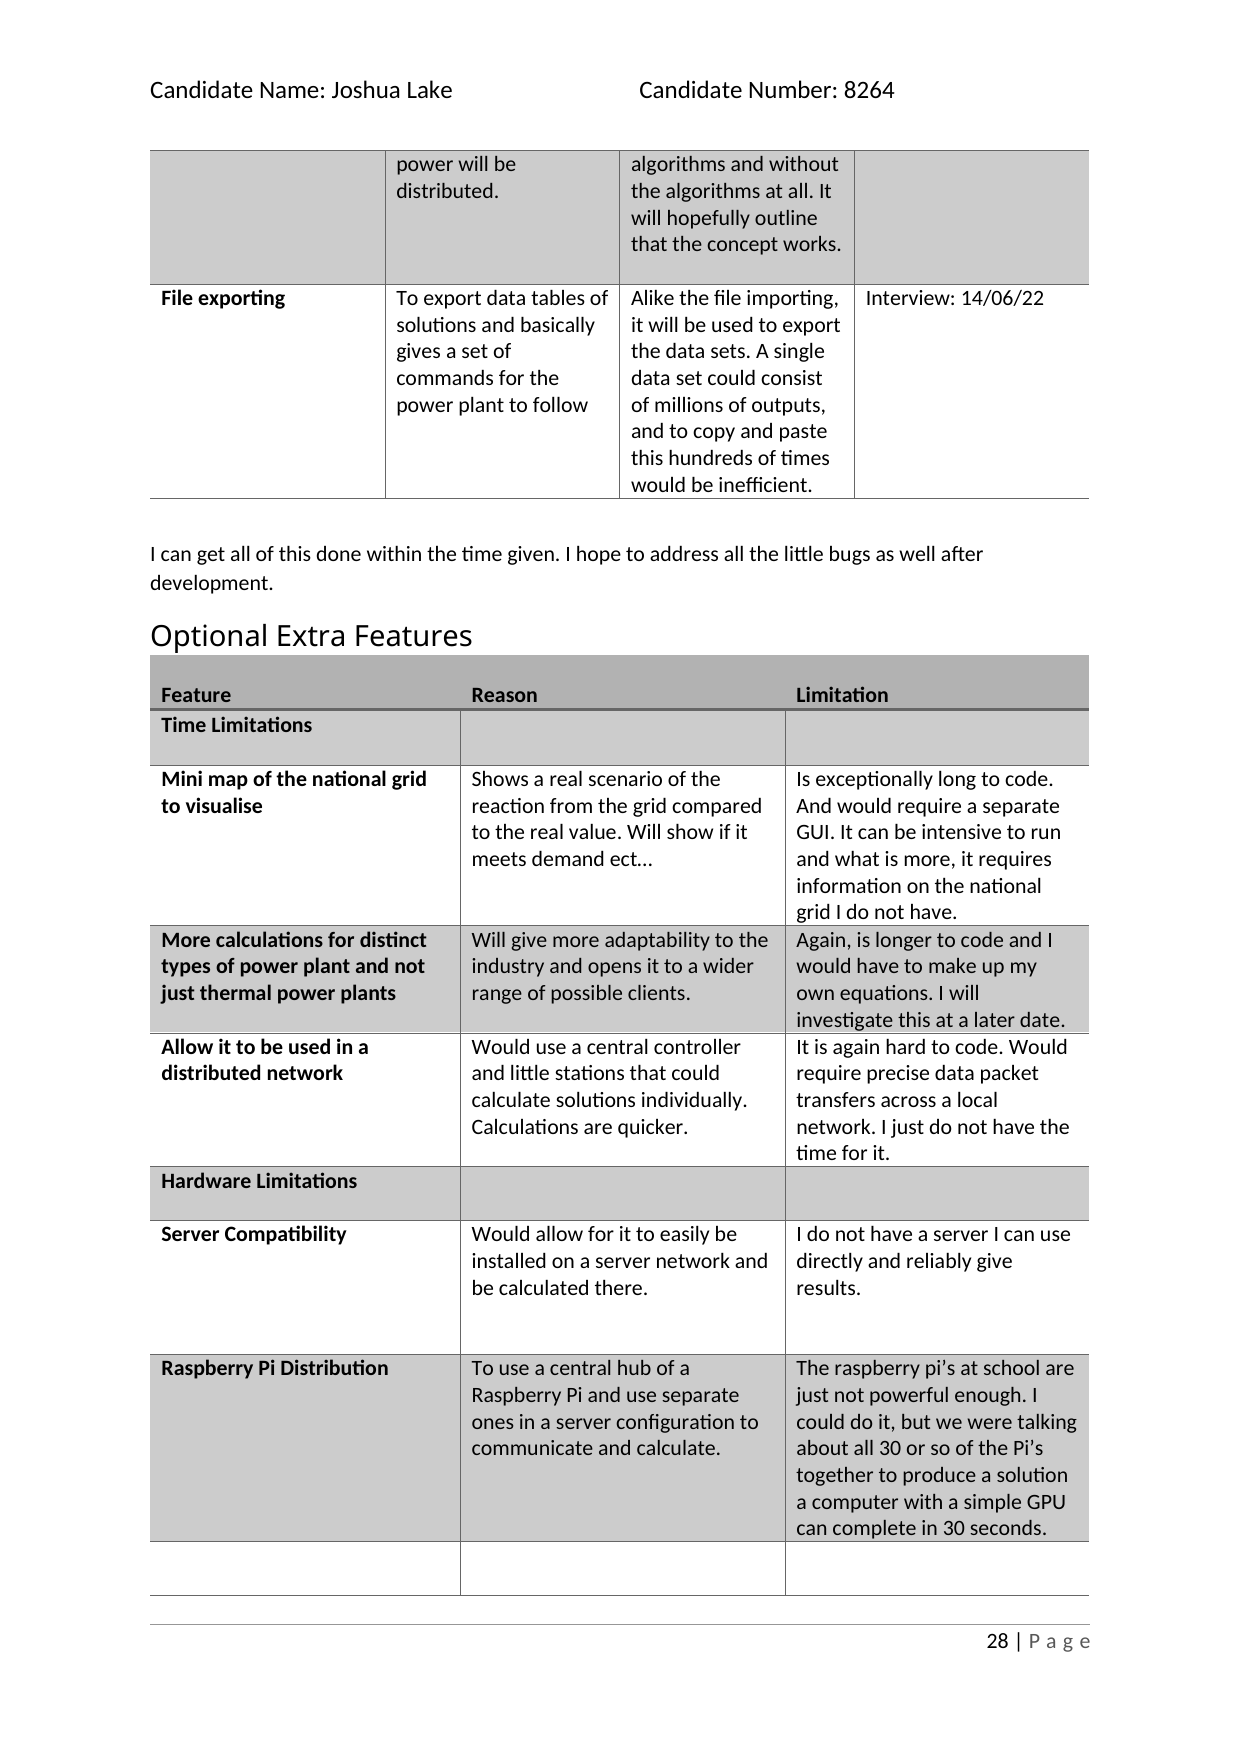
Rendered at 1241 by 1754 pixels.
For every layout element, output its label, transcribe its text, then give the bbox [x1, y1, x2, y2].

table_cell Would allow for it to easily be installed on a server network and be calculated there. [461, 1221, 785, 1354]
table_cell [461, 711, 785, 765]
table_cell More calculations for distinct types of power plant and not just thermal power plants [150, 926, 460, 1032]
table_cell Interview: 14/06/22 [855, 285, 1089, 498]
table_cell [855, 151, 1089, 284]
table_cell Mini map of the national grid to visualise [150, 766, 460, 925]
table_cell [786, 711, 1089, 765]
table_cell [620, 151, 854, 284]
table_cell Raspberry Pi Distribution [150, 1355, 460, 1541]
table_cell Again, is longer to code and I would have to make up my own equations. I will investigate this at a later date. [786, 926, 1089, 1032]
table_cell File exporting [150, 285, 385, 498]
table_cell [786, 1167, 1089, 1220]
table_cell Would use a central controller and little stations that could calculate solutions individually. Calculations are quicker. [461, 1034, 785, 1166]
table_cell Allow it to be used in a distributed network [150, 1034, 460, 1166]
table_cell Hardware Limitations [150, 1167, 460, 1220]
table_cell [386, 151, 619, 284]
table_cell [461, 1542, 785, 1595]
table_cell [461, 1167, 785, 1220]
table_cell Visualiser [150, 151, 385, 284]
table_cell To export data tables of solutions and basically gives a set of commands for the power plant to follow [386, 285, 619, 498]
table_cell The raspberry pi’s at school are just not powerful enough. I could do it, but we were talking about all 30 or so of the Pi’s together to produce a solution a computer with a simple GPU can complete in 30 seconds. [786, 1355, 1089, 1541]
table_header Feature [150, 655, 460, 708]
table_cell Time Limitations [150, 711, 460, 765]
table_cell Will give more adaptability to the industry and opens it to a wider range of possible clients. [461, 926, 785, 1032]
table_cell I do not have a server I can use directly and reliably give results. [786, 1221, 1089, 1354]
subtitle Optional Extra Features [150, 615, 1090, 655]
text I can get all of this done within the time given. I hope to address all the little bugs as well after development. [150, 540, 1090, 596]
table_cell Alike the file importing, it will be used to export the data sets. A single data set could consist of millions of outputs, and to copy and paste this hundreds of times would be inefficient. [620, 285, 854, 498]
table_cell Server Compatibility [150, 1221, 460, 1354]
table_cell To use a central hub of a Raspberry Pi and use separate ones in a server configuration to communicate and calculate. [461, 1355, 785, 1541]
table_header Limitation [785, 655, 1089, 708]
table_cell Shows a real scenario of the reaction from the grid compared to the real value. Will show if it meets demand ect… [461, 766, 785, 925]
table_cell [786, 1542, 1089, 1595]
table_header Reason [460, 655, 785, 708]
table_cell Is exceptionally long to code. And would require a separate GUI. It can be intensive to run and what is more, it requires information on the national grid I do not have. [786, 766, 1089, 925]
table_cell It is again hard to code. Would require precise data packet transfers across a local network. I just do not have the time for it. [786, 1034, 1089, 1166]
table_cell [150, 1542, 460, 1595]
